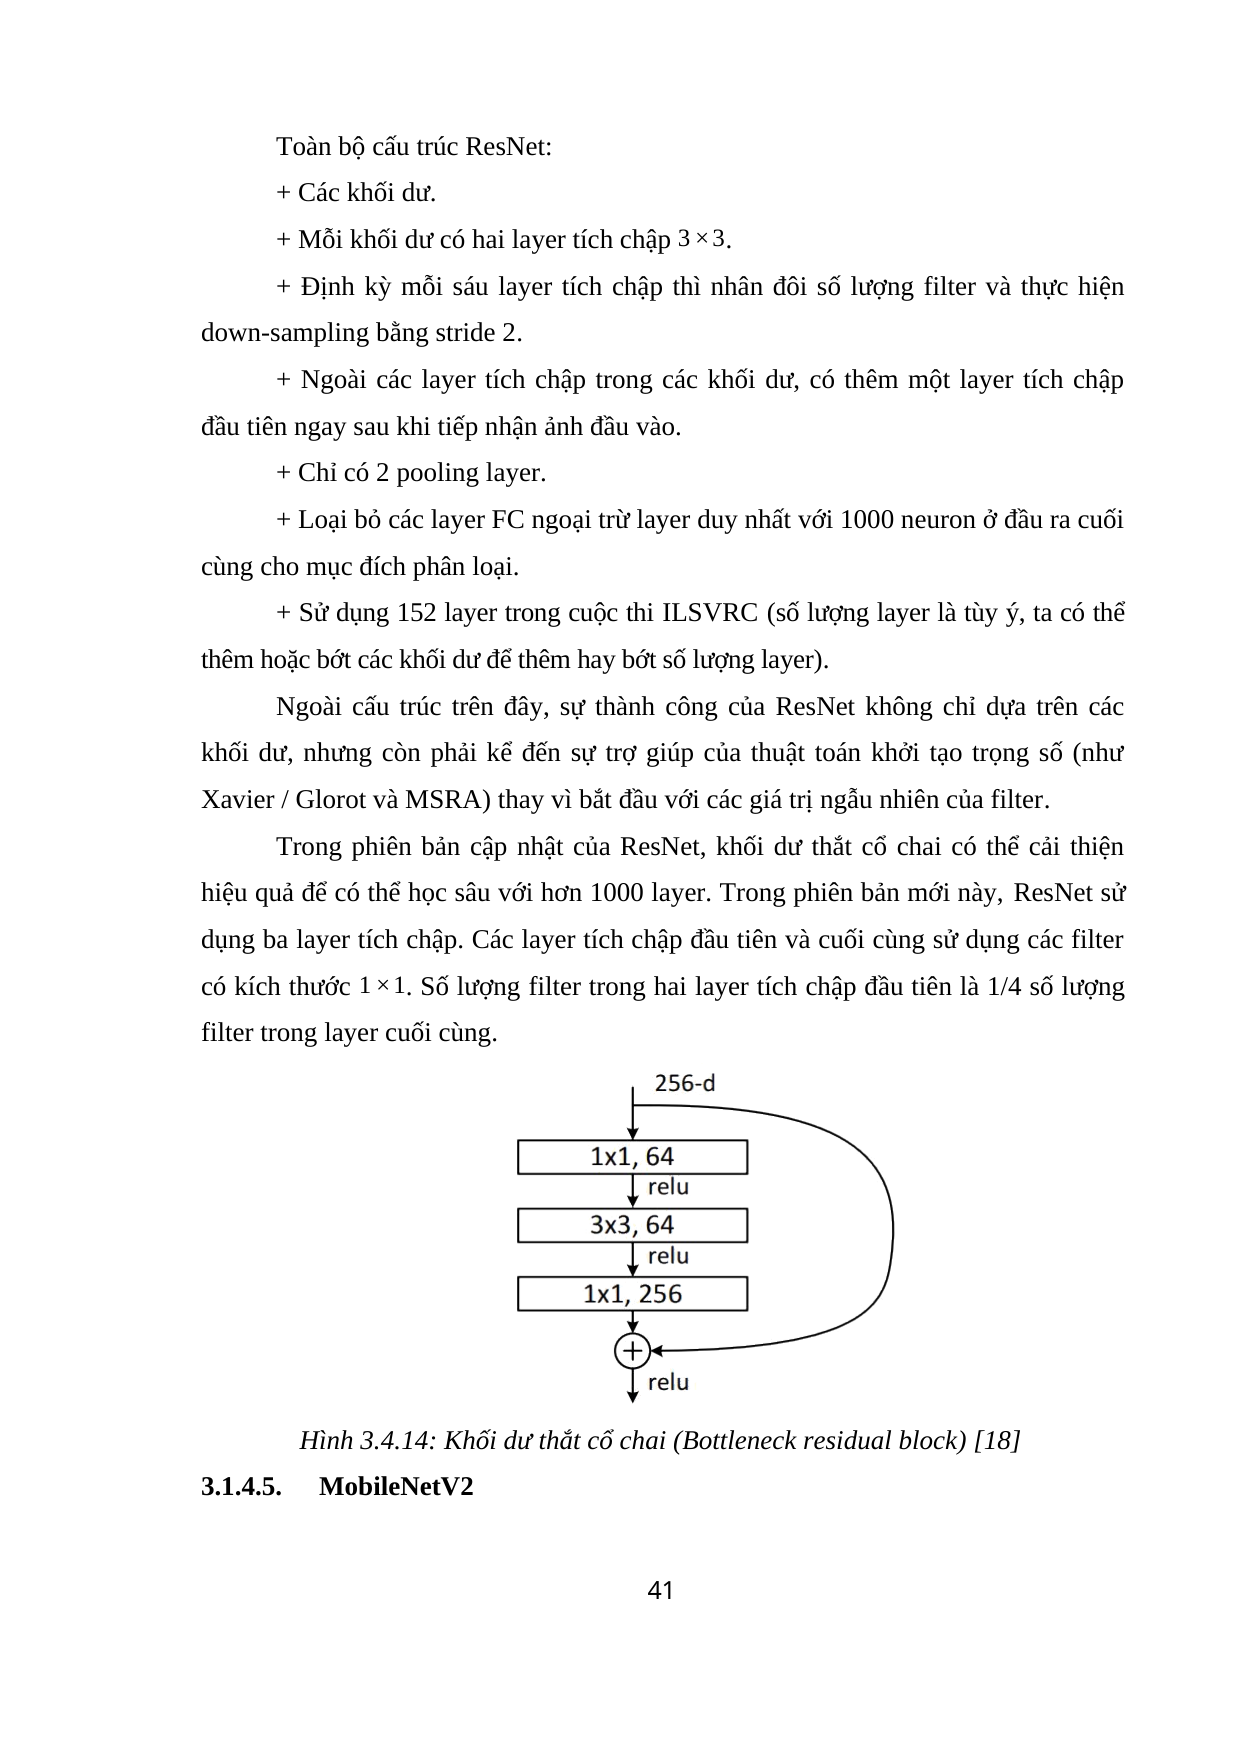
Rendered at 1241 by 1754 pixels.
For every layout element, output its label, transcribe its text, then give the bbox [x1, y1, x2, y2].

list MobileNetV2 [201, 1470, 1126, 1502]
text + Các khối dư. [201, 177, 1126, 208]
text + Loại bỏ các layer FC ngoại trừ layer duy nhất với 1000 neuron ở đầu ra cuối cùng cho mục đích phân loại. [201, 503, 1126, 581]
text + Mỗi khối dư có hai layer tích chập . [201, 223, 1126, 254]
text Trong phiên bản cập nhật của ResNet, khối dư thắt cổ chai có thể cải thiện hiệu quả để có thể học sâu với hơn 1000 layer. Trong phiên bản mới này, ResNet sử dụng ba layer tích chập. Các layer tích chập đầu tiên và cuối cùng sử dụng các filter có kích thước . Số lượng filter trong hai layer tích chập đầu tiên là 1/4 số lượng filter trong layer cuối cùng. [201, 830, 1126, 1048]
text Ngoài cấu trúc trên đây, sự thành công của ResNet không chỉ dựa trên các khối dư, nhưng còn phải kể đến sự trợ giúp của thuật toán khởi tạo trọng số (như Xavier / Glorot và MSRA) thay vì bắt đầu với các giá trị ngẫu nhiên của filter. [201, 690, 1126, 814]
text Hình 3.4.14: Khối dư thắt cổ chai (Bottleneck residual block) [18] [201, 1424, 1122, 1455]
picture [505, 1063, 908, 1409]
text + Định kỳ mỗi sáu layer tích chập thì nhân đôi số lượng filter và thực hiện down-sampling bằng stride 2. [201, 270, 1126, 348]
text + Ngoài các layer tích chập trong các khối dư, có thêm một layer tích chập đầu tiên ngay sau khi tiếp nhận ảnh đầu vào. [201, 363, 1126, 441]
text Toàn bộ cấu trúc ResNet: [201, 130, 1126, 161]
text + Chỉ có 2 pooling layer. [201, 457, 1126, 488]
text + Sử dụng 152 layer trong cuộc thi ILSVRC (số lượng layer là tùy ý, ta có thể thêm hoặc bớt các khối dư để thêm hay bớt số lượng layer). [201, 597, 1126, 674]
